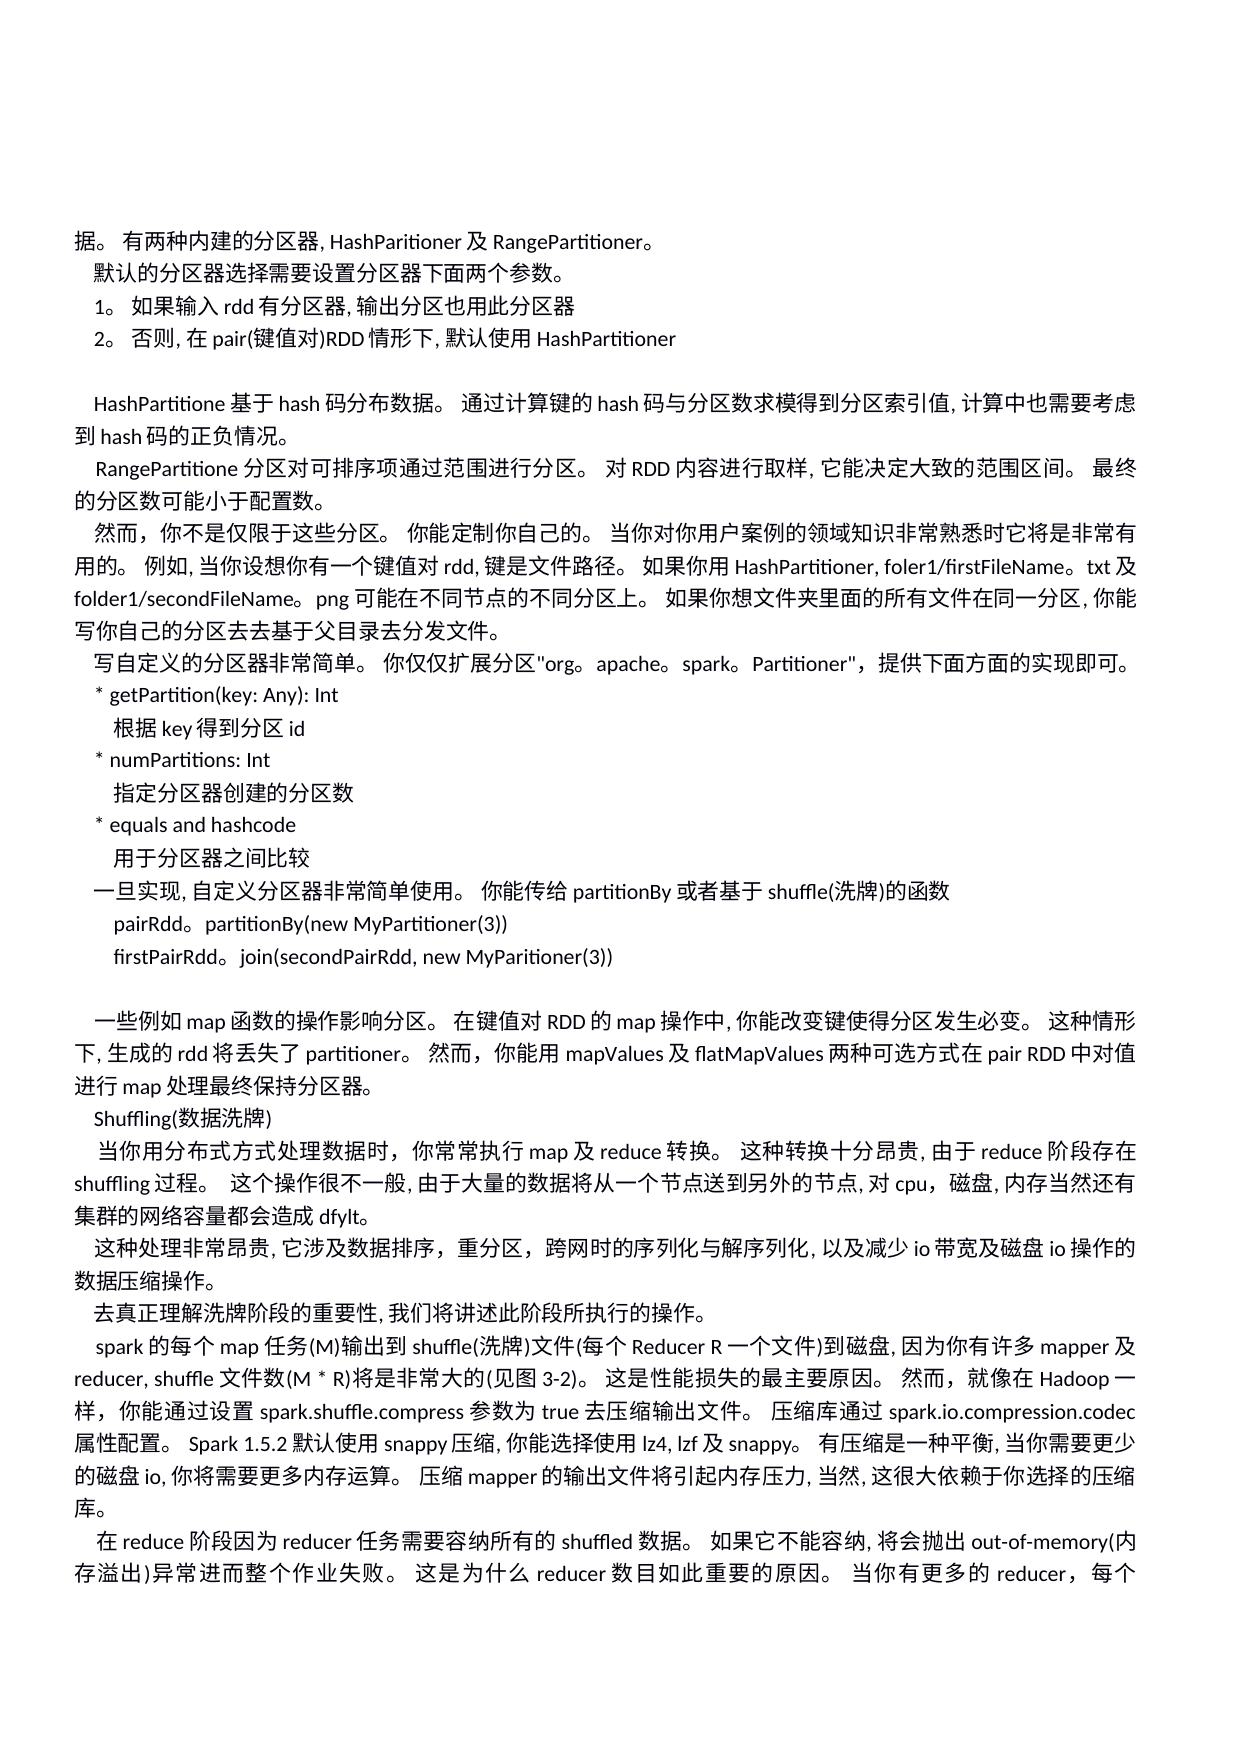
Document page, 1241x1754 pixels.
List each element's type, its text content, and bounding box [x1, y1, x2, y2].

text 写自定义的分区器非常简单。 你仅仅扩展分区"org。apache。spark。Partitioner"，提供下面方面的实现即可。 [74, 646, 1137, 678]
text 默认的分区器选择需要设置分区器下面两个参数。 [74, 256, 1137, 288]
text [74, 223, 1137, 256]
text 根据key得到分区id [74, 711, 1137, 743]
text 2。 否则, 在pair(键值对)RDD情形下, 默认使用HashPartitioner [74, 321, 1137, 353]
text 指定分区器创建的分区数 [74, 776, 1137, 808]
text pairRdd。partitionBy(new MyPartitioner(3)) [74, 906, 1137, 938]
text 当你用分布式方式处理数据时，你常常执行map及reduce转换。 这种转换十分昂贵, 由于reduce阶段存在shuffling过程。 这个操作很不一般, 由于大量的数据将从一个节点送到另外的节点, 对cpu，磁盘, 内存当然还有集群的网络容量都会造成dfylt。 [74, 1133, 1137, 1231]
text 这种处理非常昂贵, 它涉及数据排序，重分区，跨网时的序列化与解序列化, 以及减少io带宽及磁盘io操作的数据压缩操作。 [74, 1231, 1137, 1296]
text * equals and hashcode [74, 808, 1137, 841]
text RangePartitione分区对可排序项通过范围进行分区。 对RDD内容进行取样, 它能决定大致的范围区间。 最终的分区数可能小于配置数。 [74, 451, 1137, 516]
text 一些例如map函数的操作影响分区。 在键值对RDD的map操作中, 你能改变键使得分区发生必变。 这种情形下, 生成的rdd将丢失了partitioner。 然而，你能用mapValues及flatMapValues两种可选方式在pair RDD中对值进行map处理最终保持分区器。 [74, 1003, 1137, 1101]
text 然而，你不是仅限于这些分区。 你能定制你自己的。 当你对你用户案例的领域知识非常熟悉时它将是非常有用的。 例如, 当你设想你有一个键值对rdd, 键是文件路径。 如果你用HashPartitioner, foler1/firstFileName。txt及folder1/secondFileName。png 可能在不同节点的不同分区上。 如果你想文件夹里面的所有文件在同一分区, 你能写你自己的分区去去基于父目录去分发文件。 [74, 516, 1137, 646]
text * numPartitions: Int [74, 743, 1137, 776]
text 1。 如果输入rdd有分区器, 输出分区也用此分区器 [74, 288, 1137, 321]
text Shuffling(数据洗牌) [74, 1101, 1137, 1133]
text 用于分区器之间比较 [74, 841, 1137, 873]
text 去真正理解洗牌阶段的重要性, 我们将讲述此阶段所执行的操作。 [74, 1296, 1137, 1328]
text HashPartitione基于hash码分布数据。 通过计算键的hash码与分区数求模得到分区索引值, 计算中也需要考虑到hash码的正负情况。 [74, 386, 1137, 451]
text firstPairRdd。join(secondPairRdd, new MyParitioner(3)) [74, 938, 1137, 971]
text spark的每个map任务(M)输出到shuffle(洗牌)文件(每个Reducer R一个文件)到磁盘, 因为你有许多mapper及reducer, shuffle文件数(M * R)将是非常大的(见图3-2)。 这是性能损失的最主要原因。 然而，就像在Hadoop一样，你能通过设置spark.shuffle.compress参数为true去压缩输出文件。 压缩库通过spark.io.compression.codec属性配置。 Spark 1.5.2默认使用snappy压缩, 你能选择使用lz4, lzf及snappy。 有压缩是一种平衡, 当你需要更少的磁盘io, 你将需要更多内存运算。 压缩mapper的输出文件将引起内存压力, 当然, 这很大依赖于你选择的压缩库。 [74, 1328, 1137, 1523]
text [74, 1523, 1137, 1588]
text * getPartition(key: Any): Int [74, 678, 1137, 711]
text 一旦实现, 自定义分区器非常简单使用。 你能传给partitionBy或者基于shuffle(洗牌)的函数 [74, 873, 1137, 906]
